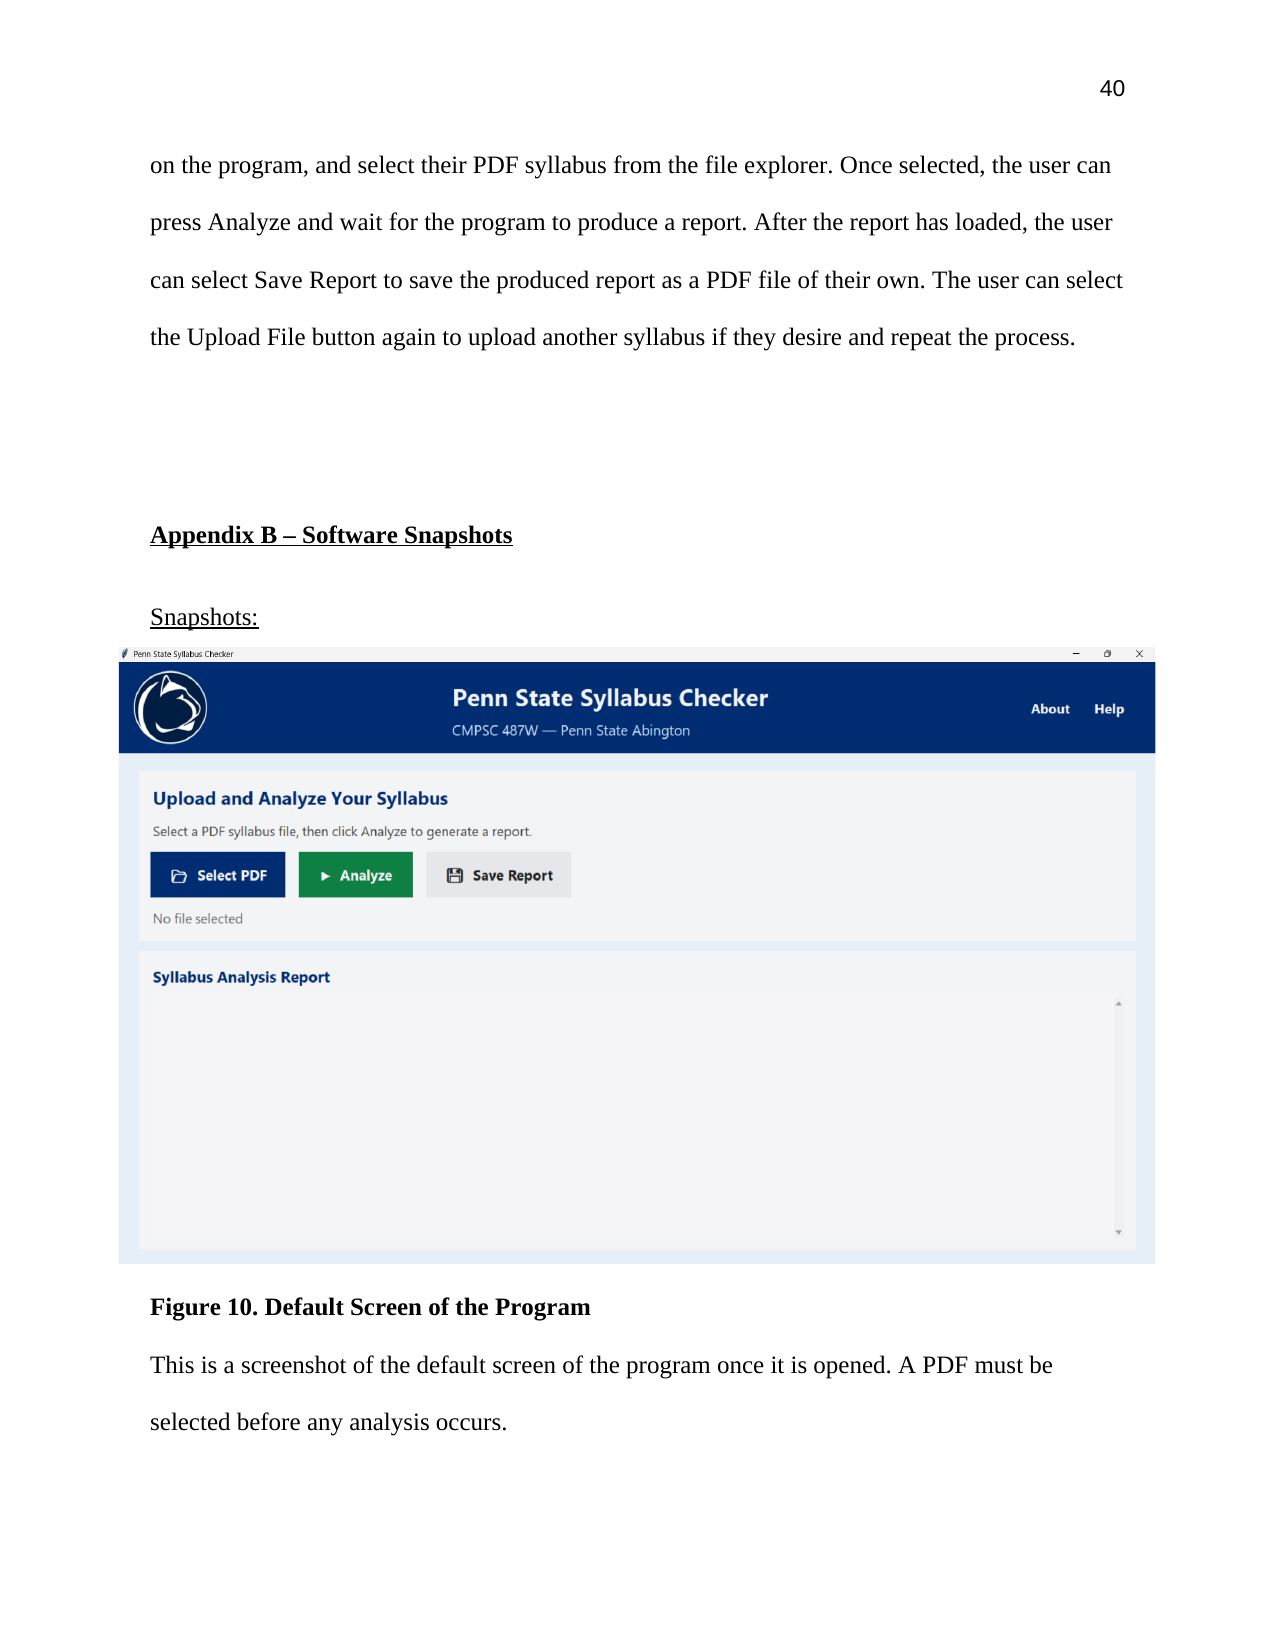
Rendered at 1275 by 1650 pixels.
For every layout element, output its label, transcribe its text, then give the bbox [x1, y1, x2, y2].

text Figure 10. Default Screen of the Program [150, 1292, 1125, 1321]
text Appendix B – Software Snapshots [150, 520, 1125, 549]
text Snapshots: [150, 602, 1125, 631]
picture [118, 647, 1156, 1264]
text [150, 150, 1125, 351]
text This is a screenshot of the default screen of the program once it is opened. A PDF must be selected before any analysis occurs. [150, 1350, 1125, 1436]
